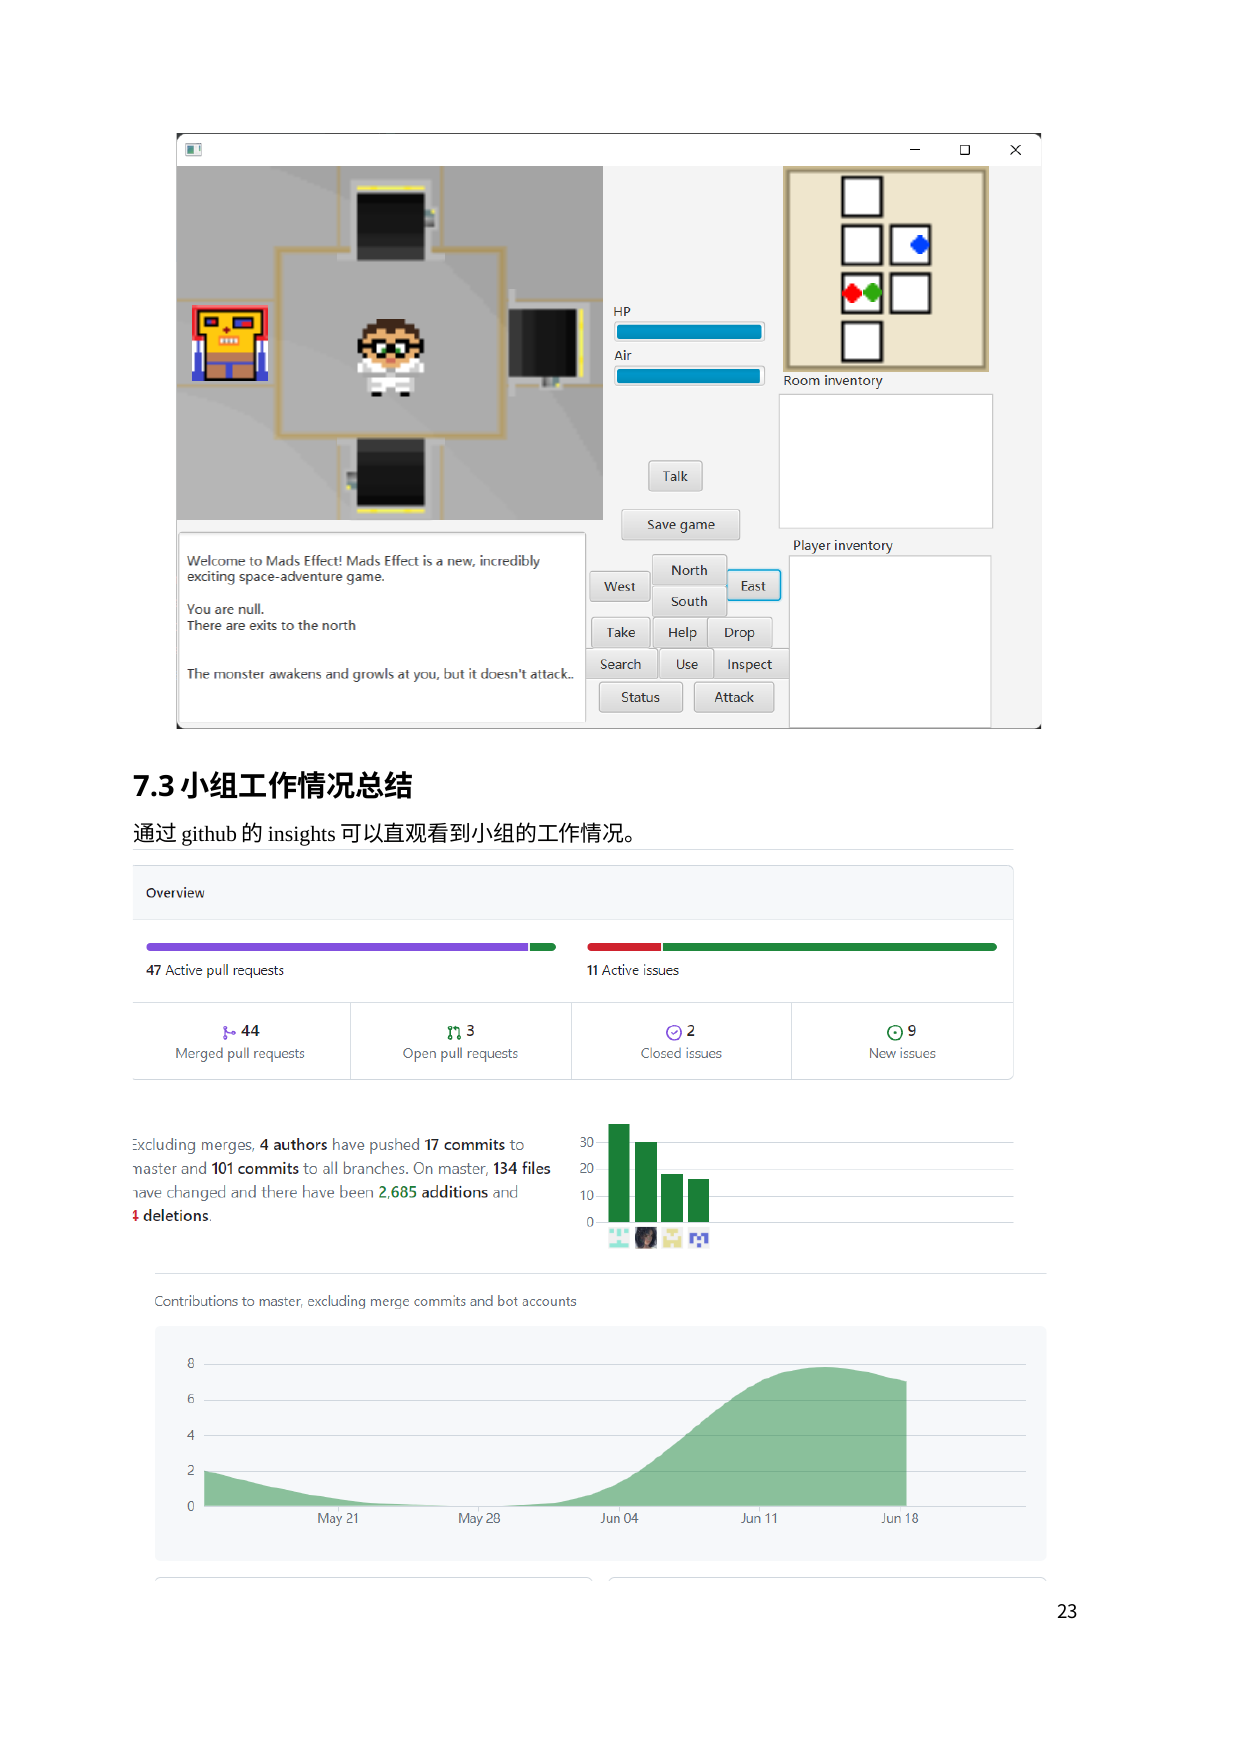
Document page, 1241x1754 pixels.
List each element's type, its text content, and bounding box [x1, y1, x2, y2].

text 通过github的insights可以直观看到小组的工作情况。 [133, 816, 1078, 848]
subtitle 7.3小组工作情况总结 [133, 751, 1078, 816]
picture [132, 1270, 1077, 1581]
picture [176, 133, 1042, 729]
picture [132, 848, 1078, 1269]
